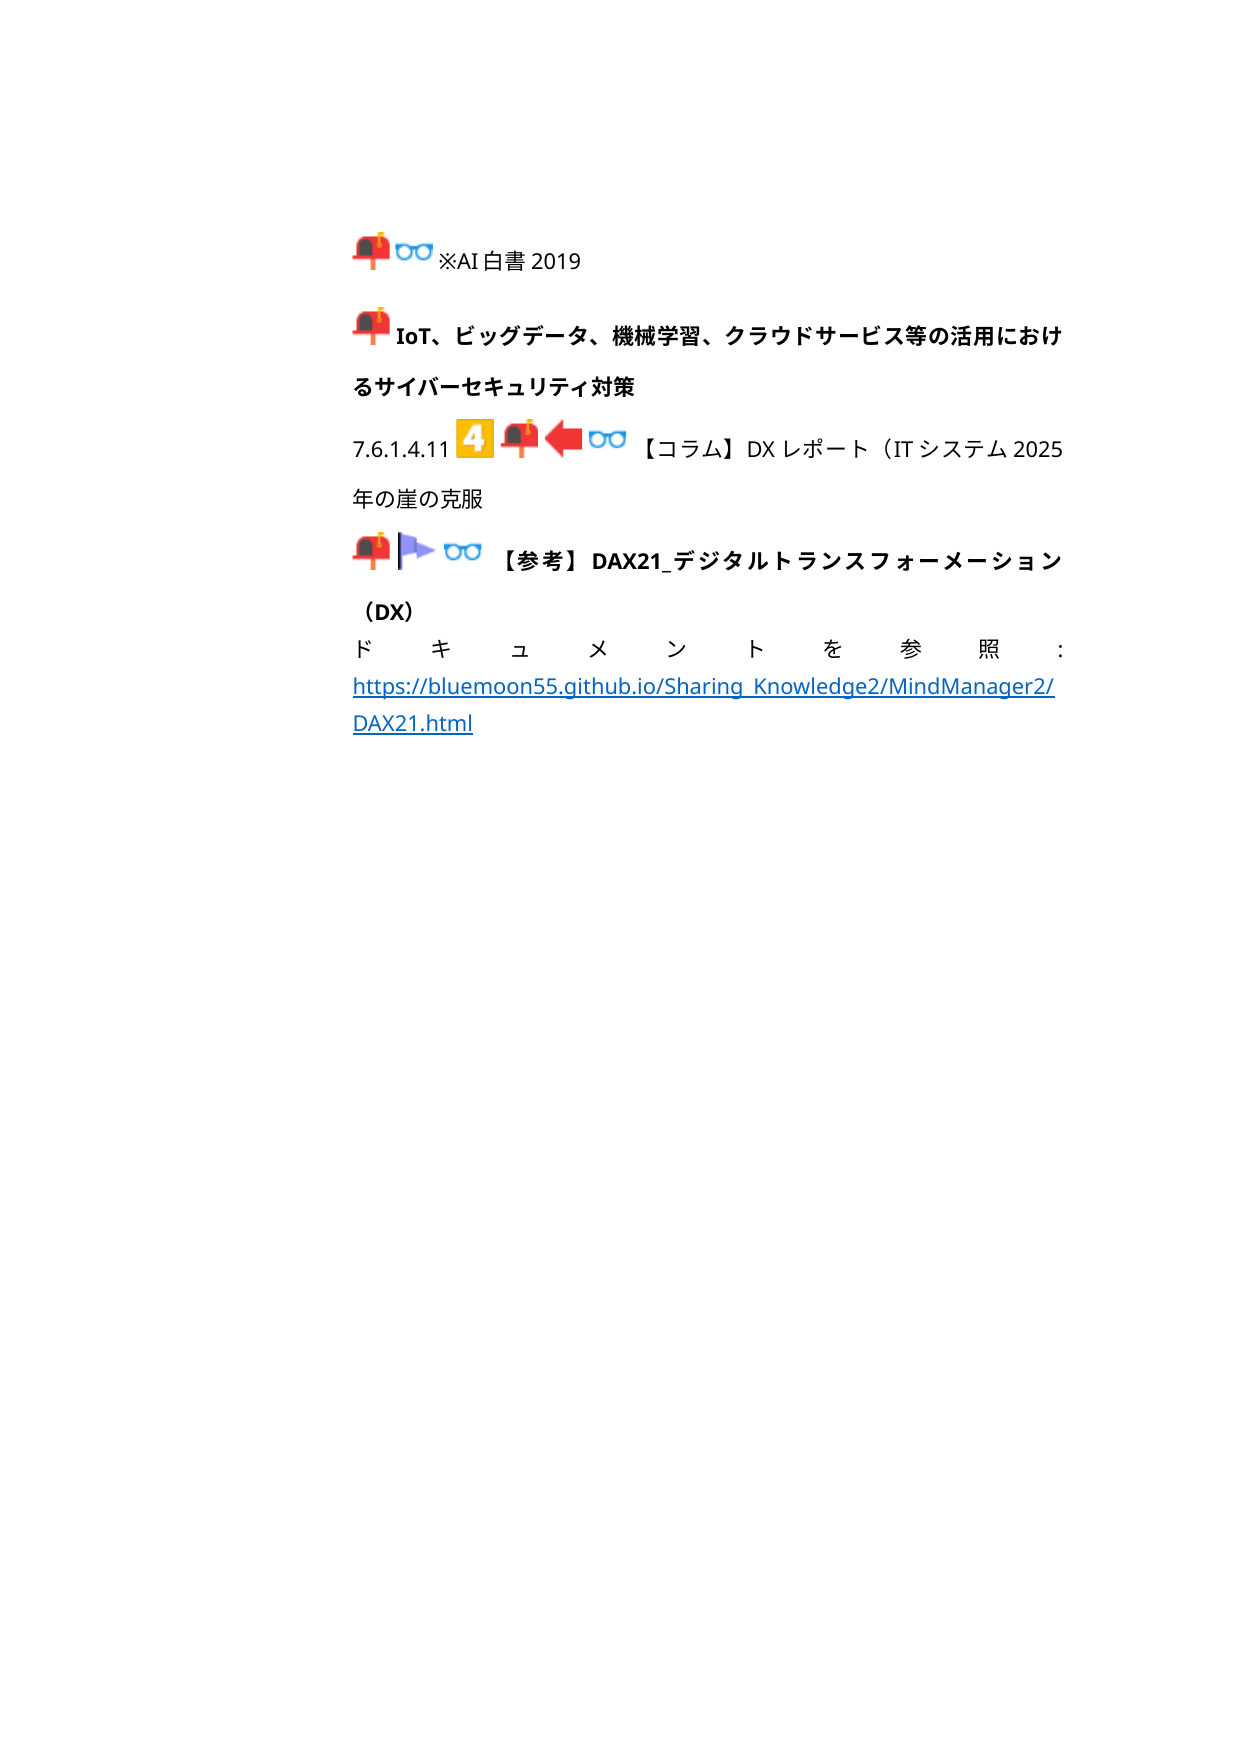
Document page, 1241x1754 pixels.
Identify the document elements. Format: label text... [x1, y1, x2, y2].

text 【コラム】DXレポート（ITシステム2025年の崖の克服 [352, 404, 1063, 517]
text ドキュメントを参照: https://bluemoon55.github.io/Sharing_Knowledge2/MindManager2/DAX21.html [352, 629, 1063, 742]
picture [398, 532, 436, 570]
picture [352, 232, 390, 270]
picture [544, 419, 583, 458]
picture [352, 532, 390, 570]
picture [444, 532, 482, 570]
picture [500, 419, 538, 458]
picture [588, 419, 627, 458]
text ※AI白書2019 [352, 217, 1063, 292]
text IoT、ビッグデータ、機械学習、クラウドサービス等の活用におけるサイバーセキュリティ対策 [352, 292, 1063, 404]
picture [352, 307, 390, 345]
picture [395, 232, 433, 270]
text 【参考】DAX21_デジタルトランスフォーメーション（DX） [352, 517, 1063, 629]
picture [456, 419, 494, 458]
